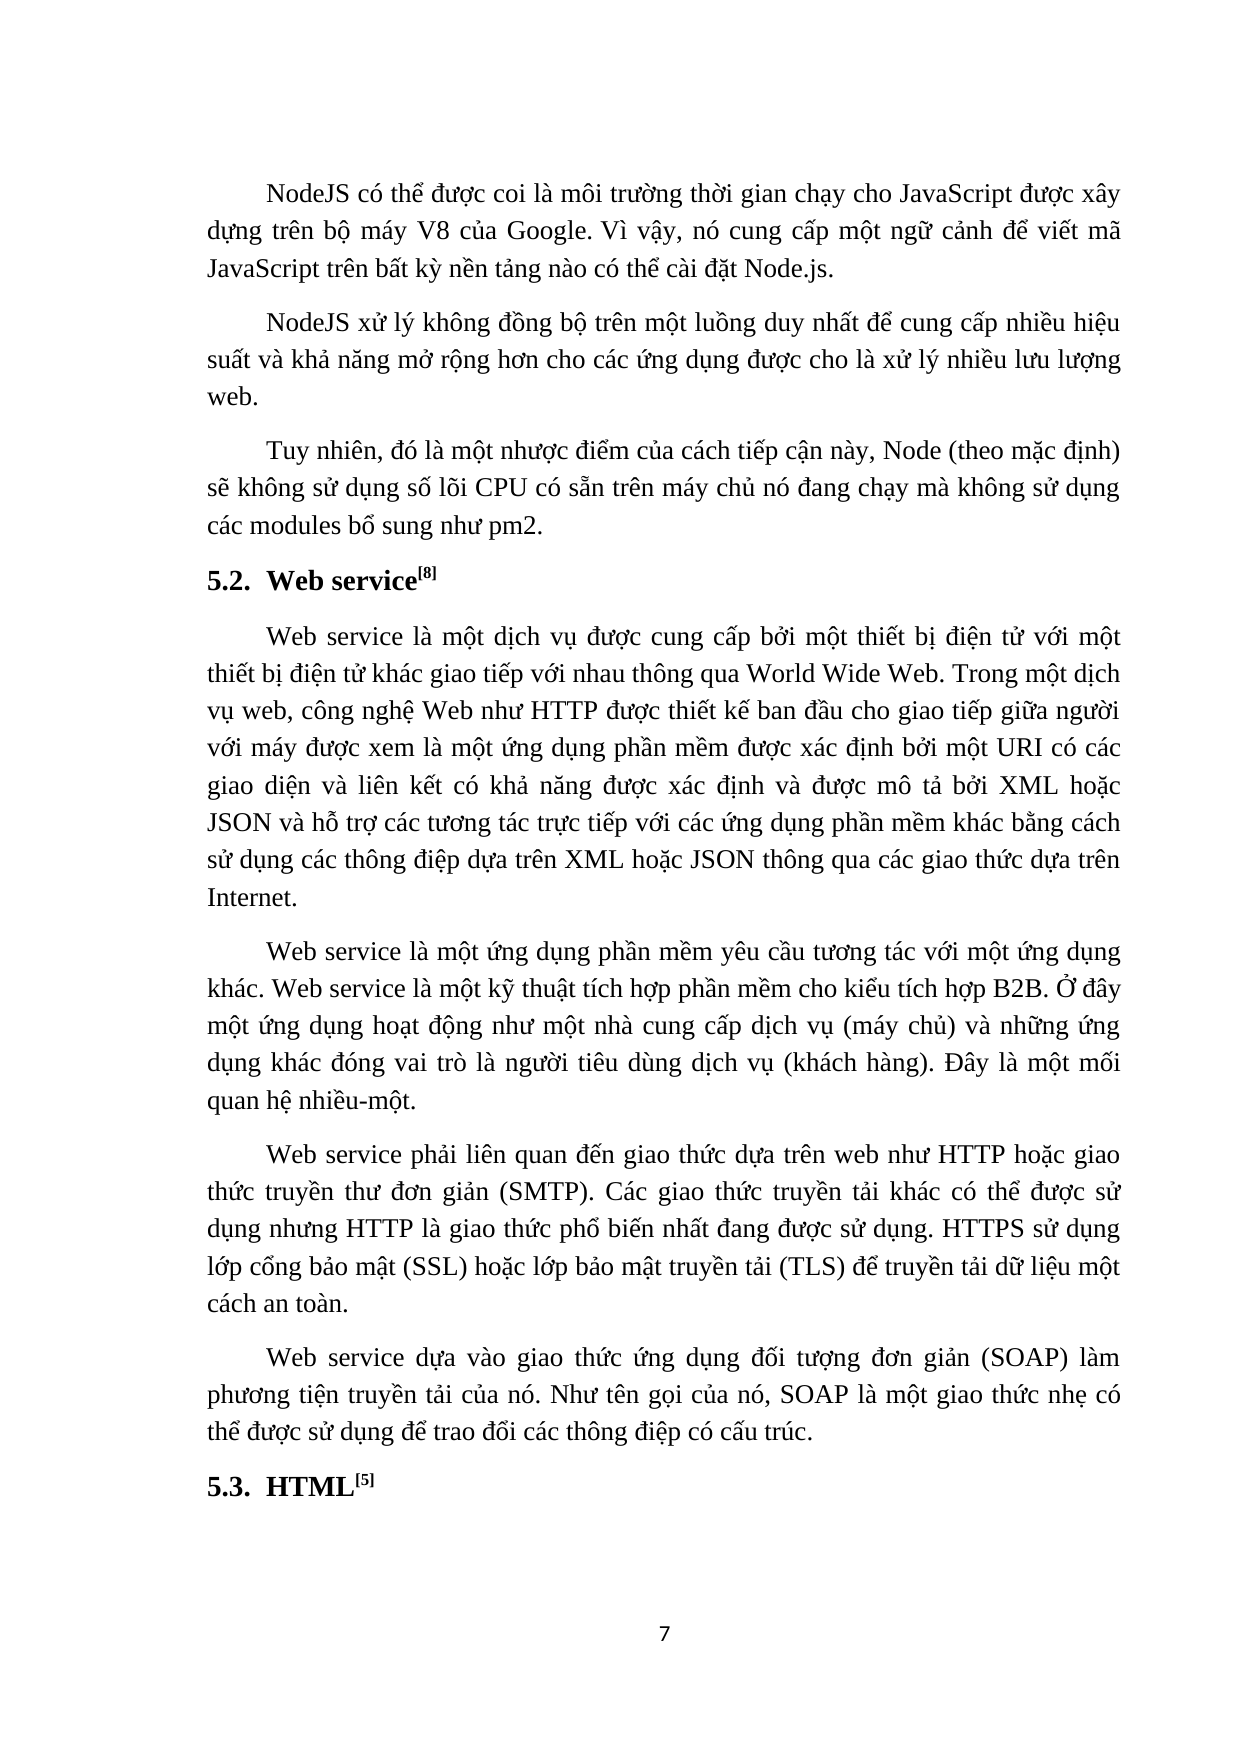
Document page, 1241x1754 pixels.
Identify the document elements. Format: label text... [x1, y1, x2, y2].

text Web service dựa vào giao thức ứng dụng đối tượng đơn giản (SOAP) làm phương tiện truyền tải của nó. Như tên gọi của nó, SOAP là một giao thức nhẹ có thể được sử dụng để trao đổi các thông điệp có cấu trúc. [207, 1341, 1122, 1447]
text Web service là một dịch vụ được cung cấp bởi một thiết bị điện tử với một thiết bị điện tử khác giao tiếp với nhau thông qua World Wide Web. Trong một dịch vụ web, công nghệ Web như HTTP được thiết kế ban đầu cho giao tiếp giữa người với máy được xem là một ứng dụng phần mềm được xác định bởi một URI có các giao diện và liên kết có khả năng được xác định và được mô tả bởi XML hoặc JSON và hỗ trợ các tương tác trực tiếp với các ứng dụng phần mềm khác bằng cách sử dụng các thông điệp dựa trên XML hoặc JSON thông qua các giao thức dựa trên Internet. [207, 620, 1122, 912]
text NodeJS có thể được coi là môi trường thời gian chạy cho JavaScript được xây dựng trên bộ máy V8 của Google. Vì vậy, nó cung cấp một ngữ cảnh để viết mã JavaScript trên bất kỳ nền tảng nào có thể cài đặt Node.js. [207, 177, 1122, 283]
list HTML[5] [207, 1469, 1122, 1503]
text Web service là một ứng dụng phần mềm yêu cầu tương tác với một ứng dụng khác. Web service là một kỹ thuật tích hợp phần mềm cho kiểu tích hợp B2B. Ở đây một ứng dụng hoạt động như một nhà cung cấp dịch vụ (máy chủ) và những ứng dụng khác đóng vai trò là người tiêu dùng dịch vụ (khách hàng). Đây là một mối quan hệ nhiều-một. [207, 935, 1122, 1115]
list Web service[8] [207, 563, 1122, 596]
text NodeJS xử lý không đồng bộ trên một luồng duy nhất để cung cấp nhiều hiệu suất và khả năng mở rộng hơn cho các ứng dụng được cho là xử lý nhiều lưu lượng web. [207, 306, 1122, 411]
text Web service phải liên quan đến giao thức dựa trên web như HTTP hoặc giao thức truyền thư đơn giản (SMTP). Các giao thức truyền tải khác có thể được sử dụng nhưng HTTP là giao thức phổ biến nhất đang được sử dụng. HTTPS sử dụng lớp cổng bảo mật (SSL) hoặc lớp bảo mật truyền tải (TLS) để truyền tải dữ liệu một cách an toàn. [207, 1138, 1122, 1318]
text Tuy nhiên, đó là một nhược điểm của cách tiếp cận này, Node (theo mặc định) sẽ không sử dụng số lõi CPU có sẵn trên máy chủ nó đang chạy mà không sử dụng các modules bổ sung như pm2. [207, 434, 1122, 540]
